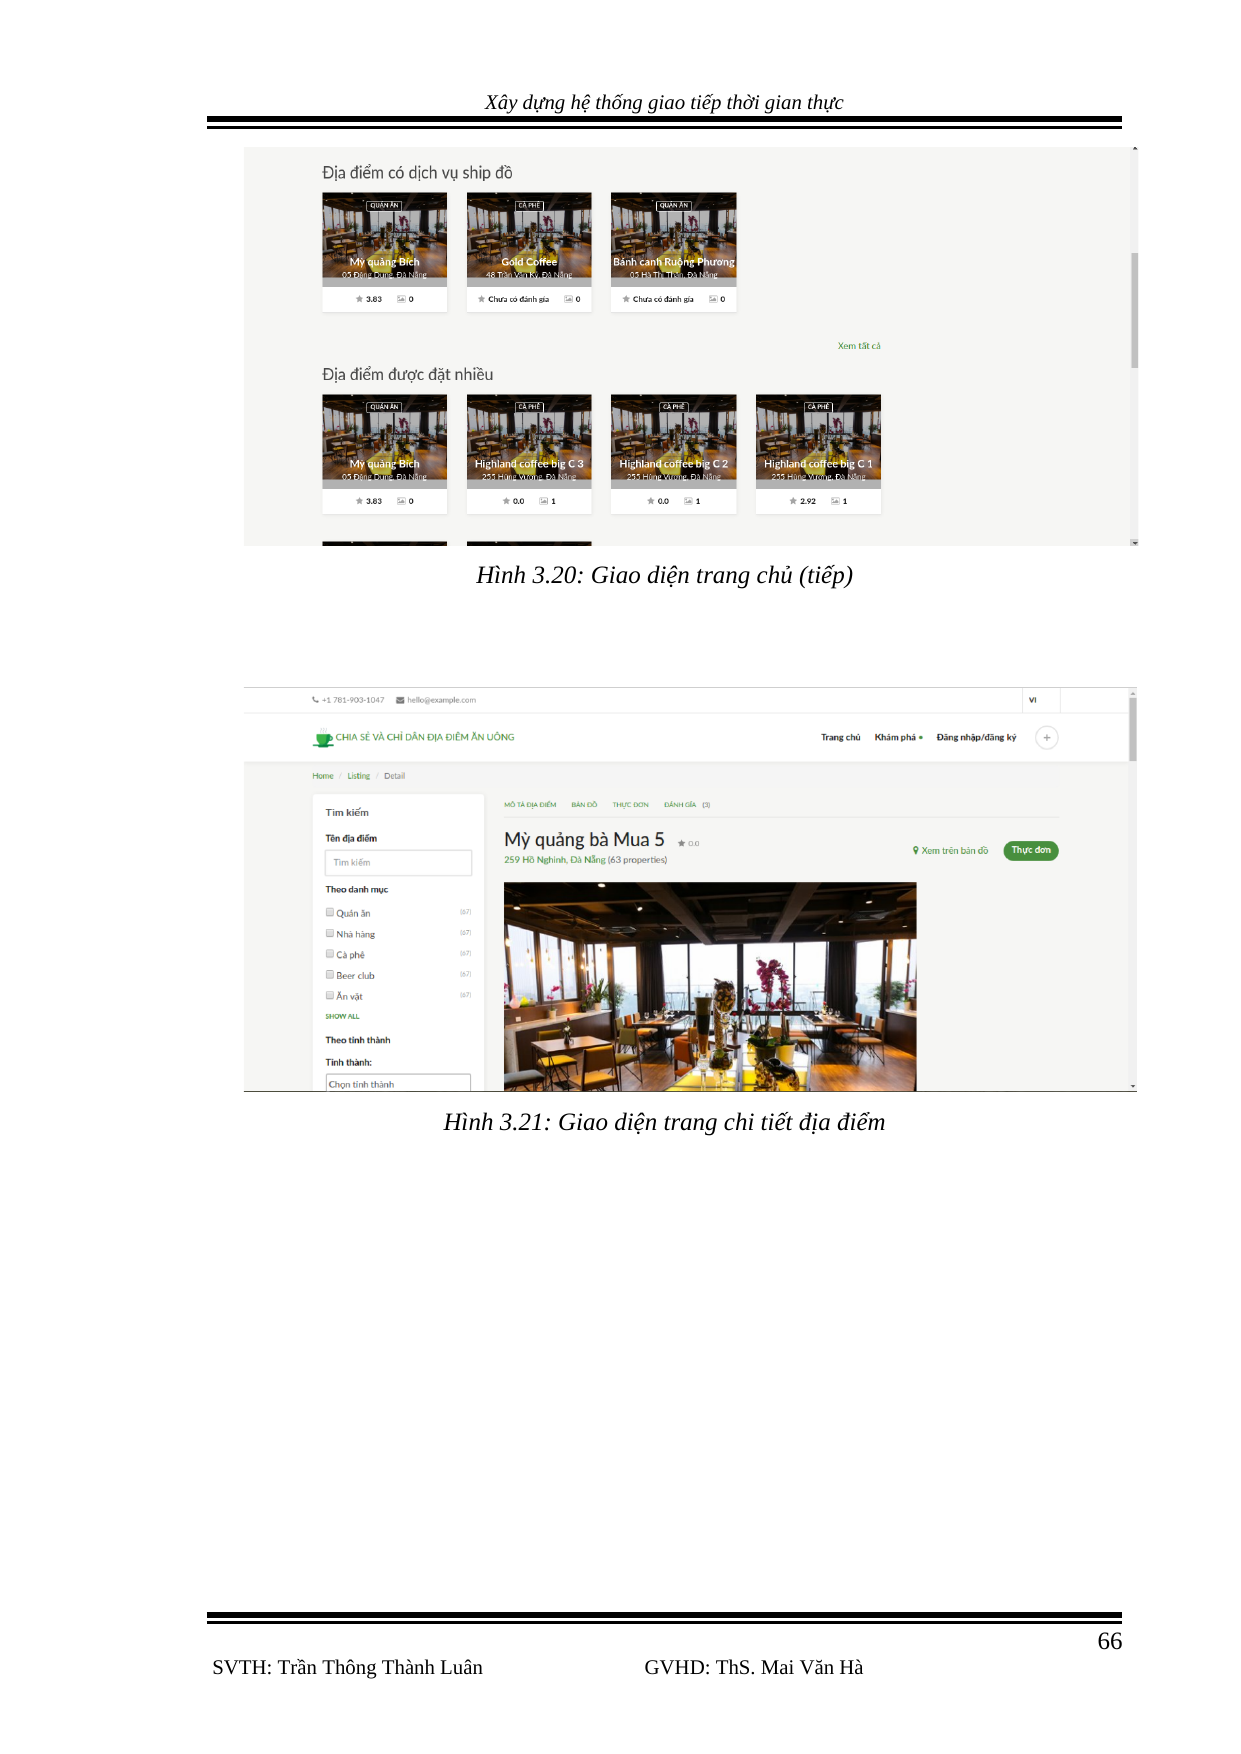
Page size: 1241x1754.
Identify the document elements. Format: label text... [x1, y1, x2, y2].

picture [243, 147, 1139, 546]
picture [243, 687, 1137, 1092]
